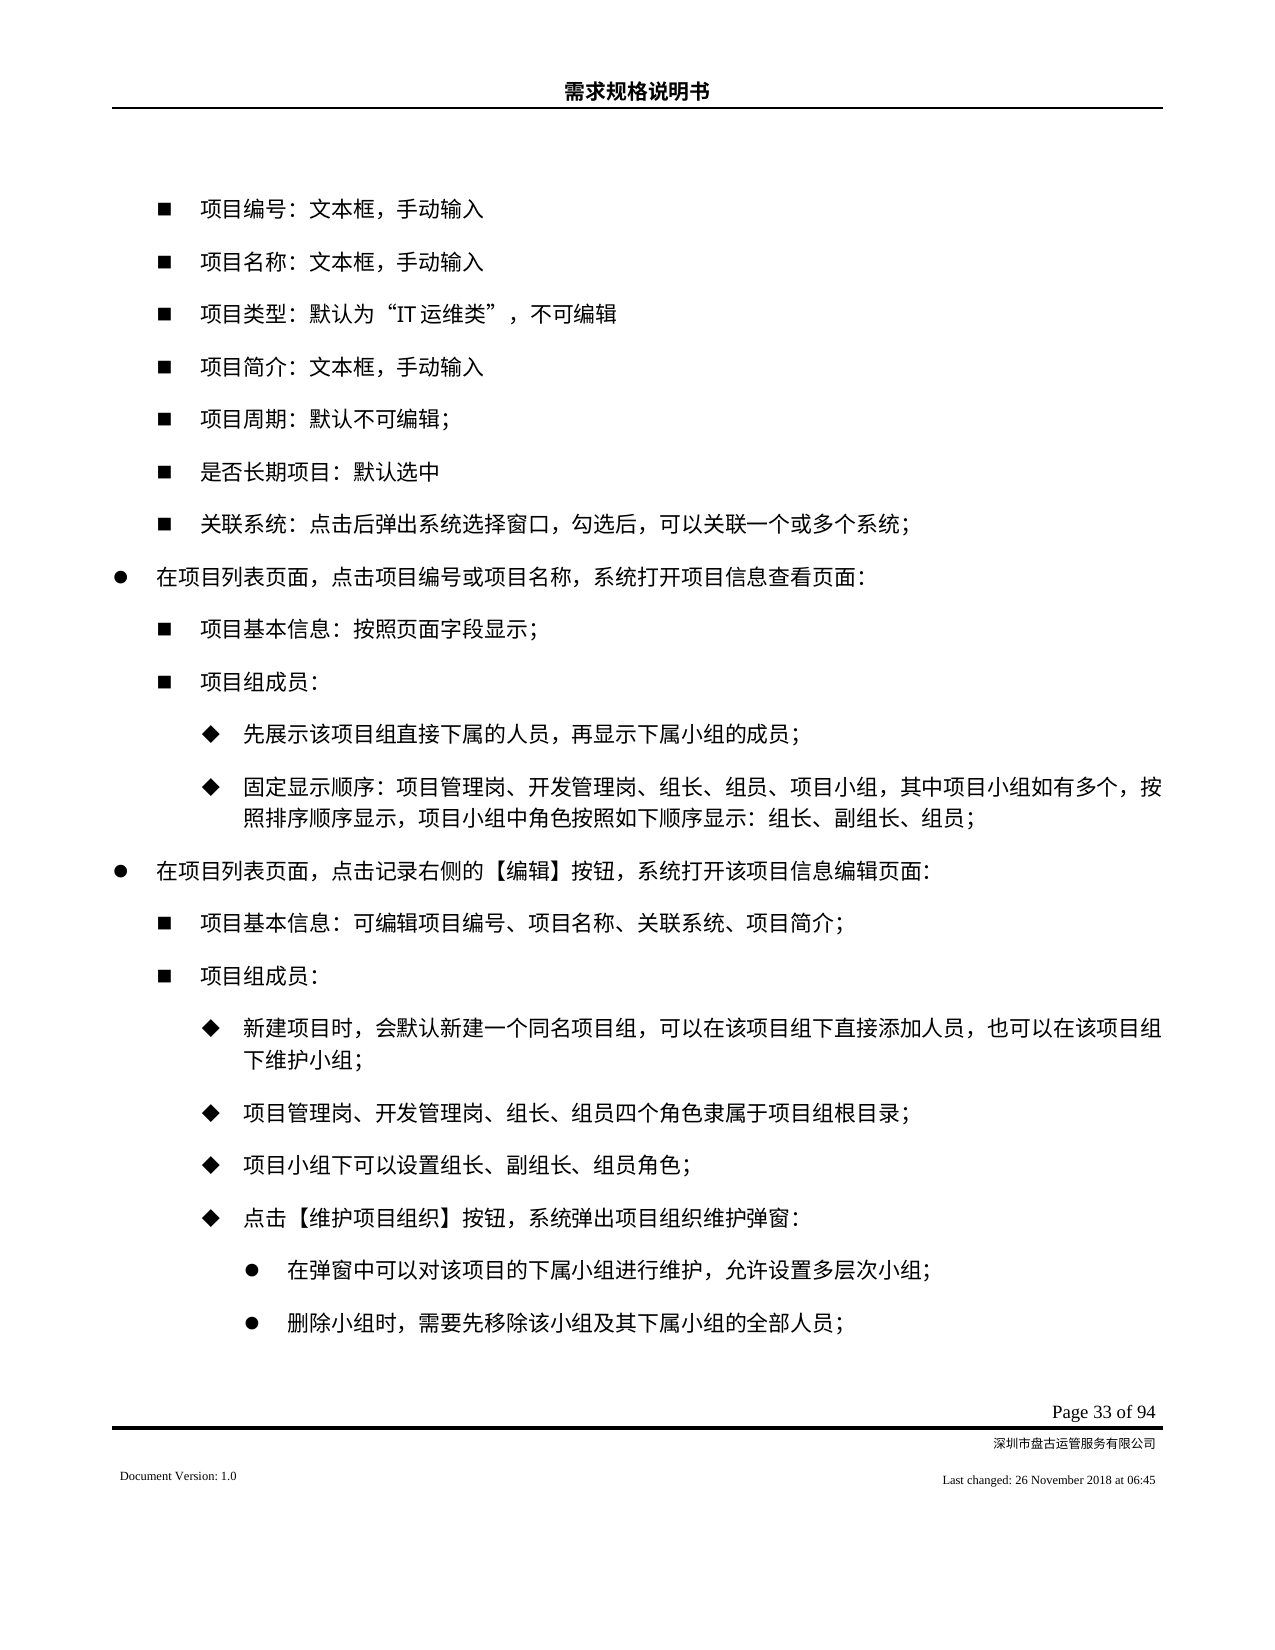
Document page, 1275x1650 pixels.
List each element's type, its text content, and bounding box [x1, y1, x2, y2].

list 关联系统：点击后弹出系统选择窗口，勾选后，可以关联一个或多个系统； [156, 507, 1163, 539]
list 先展示该项目组直接下属的人员，再显示下属小组的成员； [200, 717, 1163, 749]
list 项目小组下可以设置组长、副组长、组员角色； [200, 1148, 1163, 1180]
list 项目简介：文本框，手动输入 [156, 350, 1163, 381]
list 删除小组时，需要先移除该小组及其下属小组的全部人员； [243, 1306, 1163, 1337]
list 点击【维护项目组织】按钮，系统弹出项目组织维护弹窗： [200, 1201, 1163, 1232]
list 新建项目时，会默认新建一个同名项目组，可以在该项目组下直接添加人员，也可以在该项目组下维护小组； [200, 1011, 1163, 1075]
list 是否长期项目：默认选中 [156, 455, 1163, 486]
list 项目组成员： [156, 665, 1163, 696]
list 固定显示顺序：项目管理岗、开发管理岗、组长、组员、项目小组，其中项目小组如有多个，按照排序顺序显示，项目小组中角色按照如下顺序显示：组长、副组长、组员； [200, 770, 1163, 833]
list 项目组成员： [156, 959, 1163, 991]
list 在项目列表页面，点击记录右侧的【编辑】按钮，系统打开该项目信息编辑页面： [112, 854, 1163, 886]
list 在弹窗中可以对该项目的下属小组进行维护，允许设置多层次小组； [243, 1253, 1163, 1285]
list 在项目列表页面，点击项目编号或项目名称，系统打开项目信息查看页面： [112, 560, 1163, 591]
list 项目基本信息：可编辑项目编号、项目名称、关联系统、项目简介； [156, 906, 1163, 938]
list 项目名称：文本框，手动输入 [156, 245, 1163, 276]
list 项目基本信息：按照页面字段显示； [156, 612, 1163, 644]
list 项目周期：默认不可编辑； [156, 402, 1163, 434]
list 项目管理岗、开发管理岗、组长、组员四个角色隶属于项目组根目录； [200, 1096, 1163, 1127]
list 项目类型：默认为“IT运维类”，不可编辑 [156, 297, 1163, 329]
list 项目编号：文本框，手动输入 [156, 192, 1163, 224]
